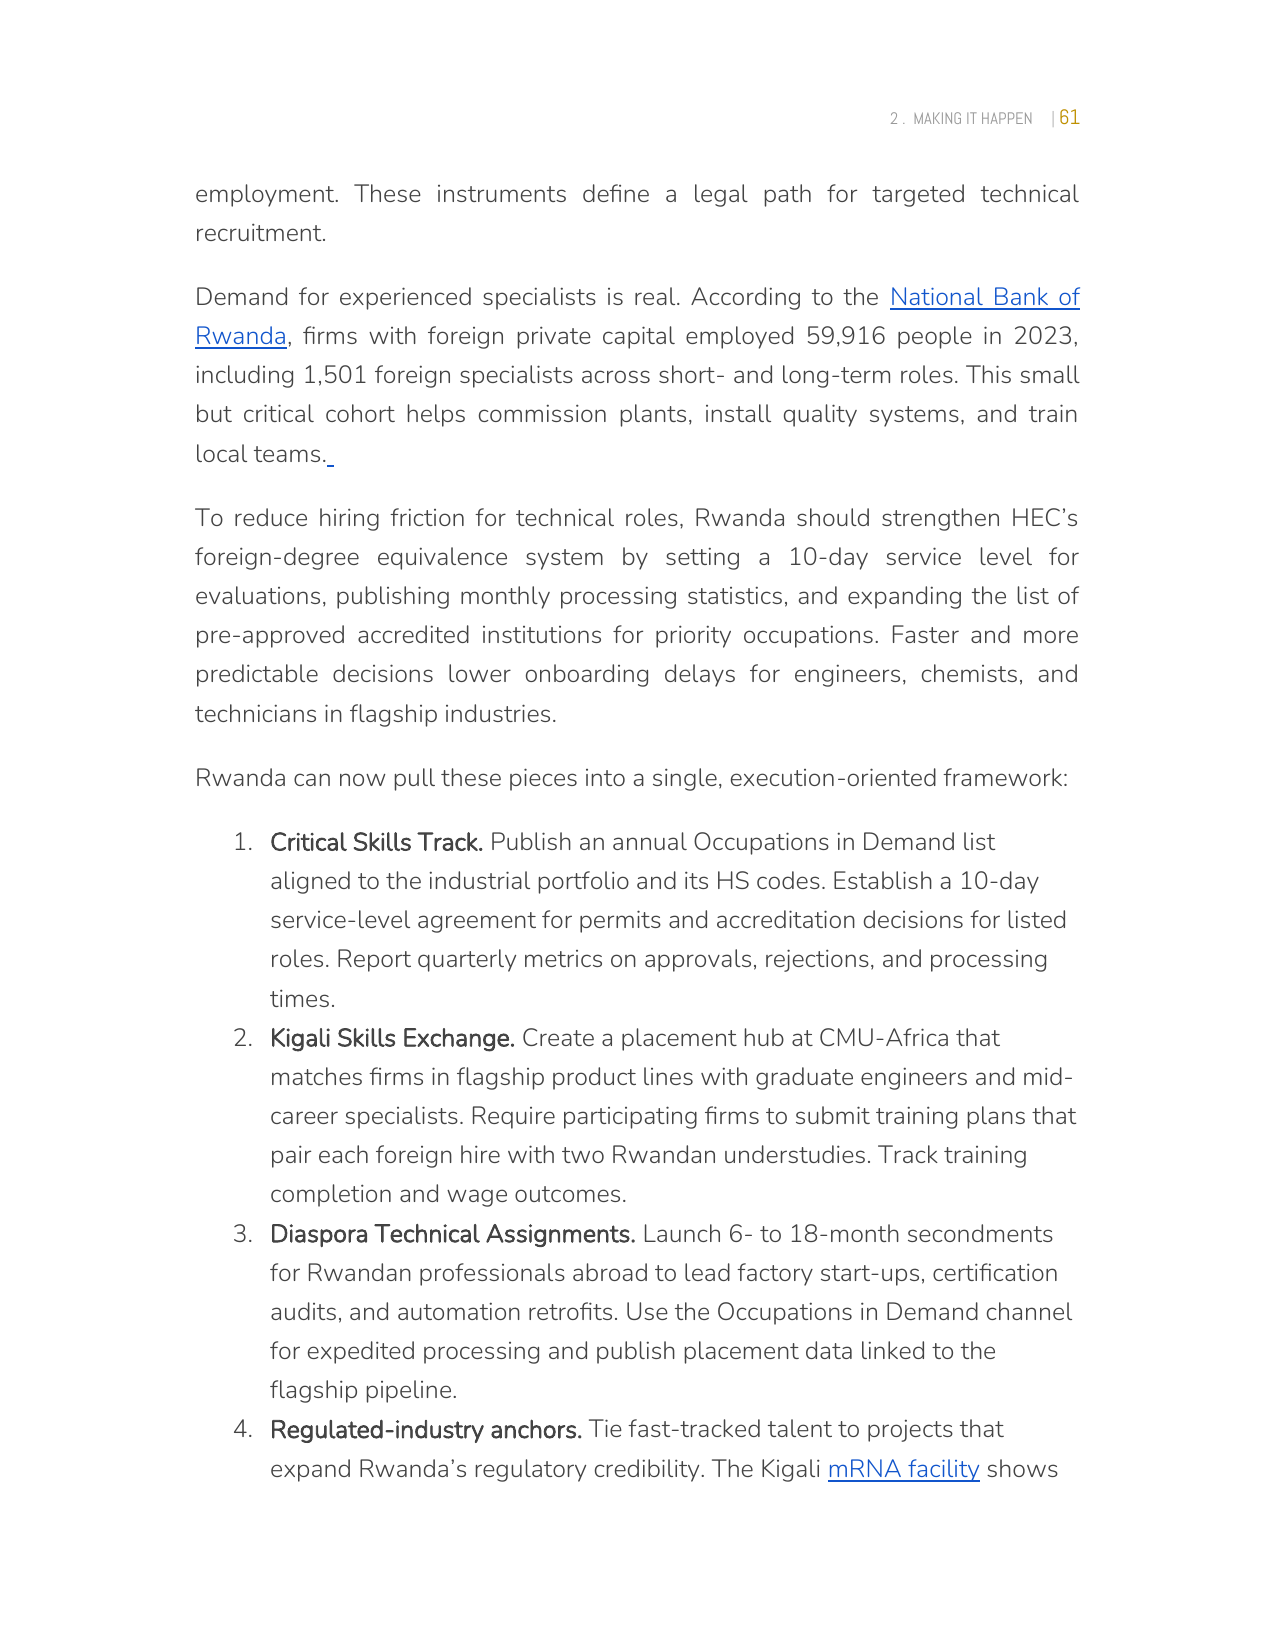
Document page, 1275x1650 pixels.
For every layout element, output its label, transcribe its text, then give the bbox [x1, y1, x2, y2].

text To reduce hiring friction for technical roles, Rwanda should strengthen HEC’s foreign-degree equivalence system by setting a 10-day service level for evaluations, publishing monthly processing statistics, and expanding the list of pre-approved accredited institutions for priority occupations. Faster and more predictable decisions lower onboarding delays for engineers, chemists, and technicians in flagship industries. [195, 501, 1080, 731]
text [195, 177, 1080, 250]
text Rwanda can now pull these pieces into a single, execution‑oriented framework: [195, 761, 1080, 795]
list Critical Skills Track. Publish an annual Occupations in Demand list aligned to the industrial portfolio and its HS codes. Establish a 10-day service-level agreement for permits and accreditation decisions for listed roles. Report quarterly metrics on approvals, rejections, and processing times. [232, 825, 1080, 1016]
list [232, 1412, 1080, 1486]
list Diaspora Technical Assignments. Launch 6- to 18-month secondments for Rwandan professionals abroad to lead factory start-ups, certification audits, and automation retrofits. Use the Occupations in Demand channel for expedited processing and publish placement data linked to the flagship pipeline. [232, 1217, 1080, 1407]
text Demand for experienced specialists is real. According to the National Bank of Rwanda, firms with foreign private capital employed 59,916 people in 2023, including 1,501 foreign specialists across short‑ and long‑term roles. This small but critical cohort helps commission plants, install quality systems, and train local teams. [195, 280, 1080, 471]
list Kigali Skills Exchange. Create a placement hub at CMU-Africa that matches firms in flagship product lines with graduate engineers and mid-career specialists. Require participating firms to submit training plans that pair each foreign hire with two Rwandan understudies. Track training completion and wage outcomes. [232, 1021, 1080, 1212]
